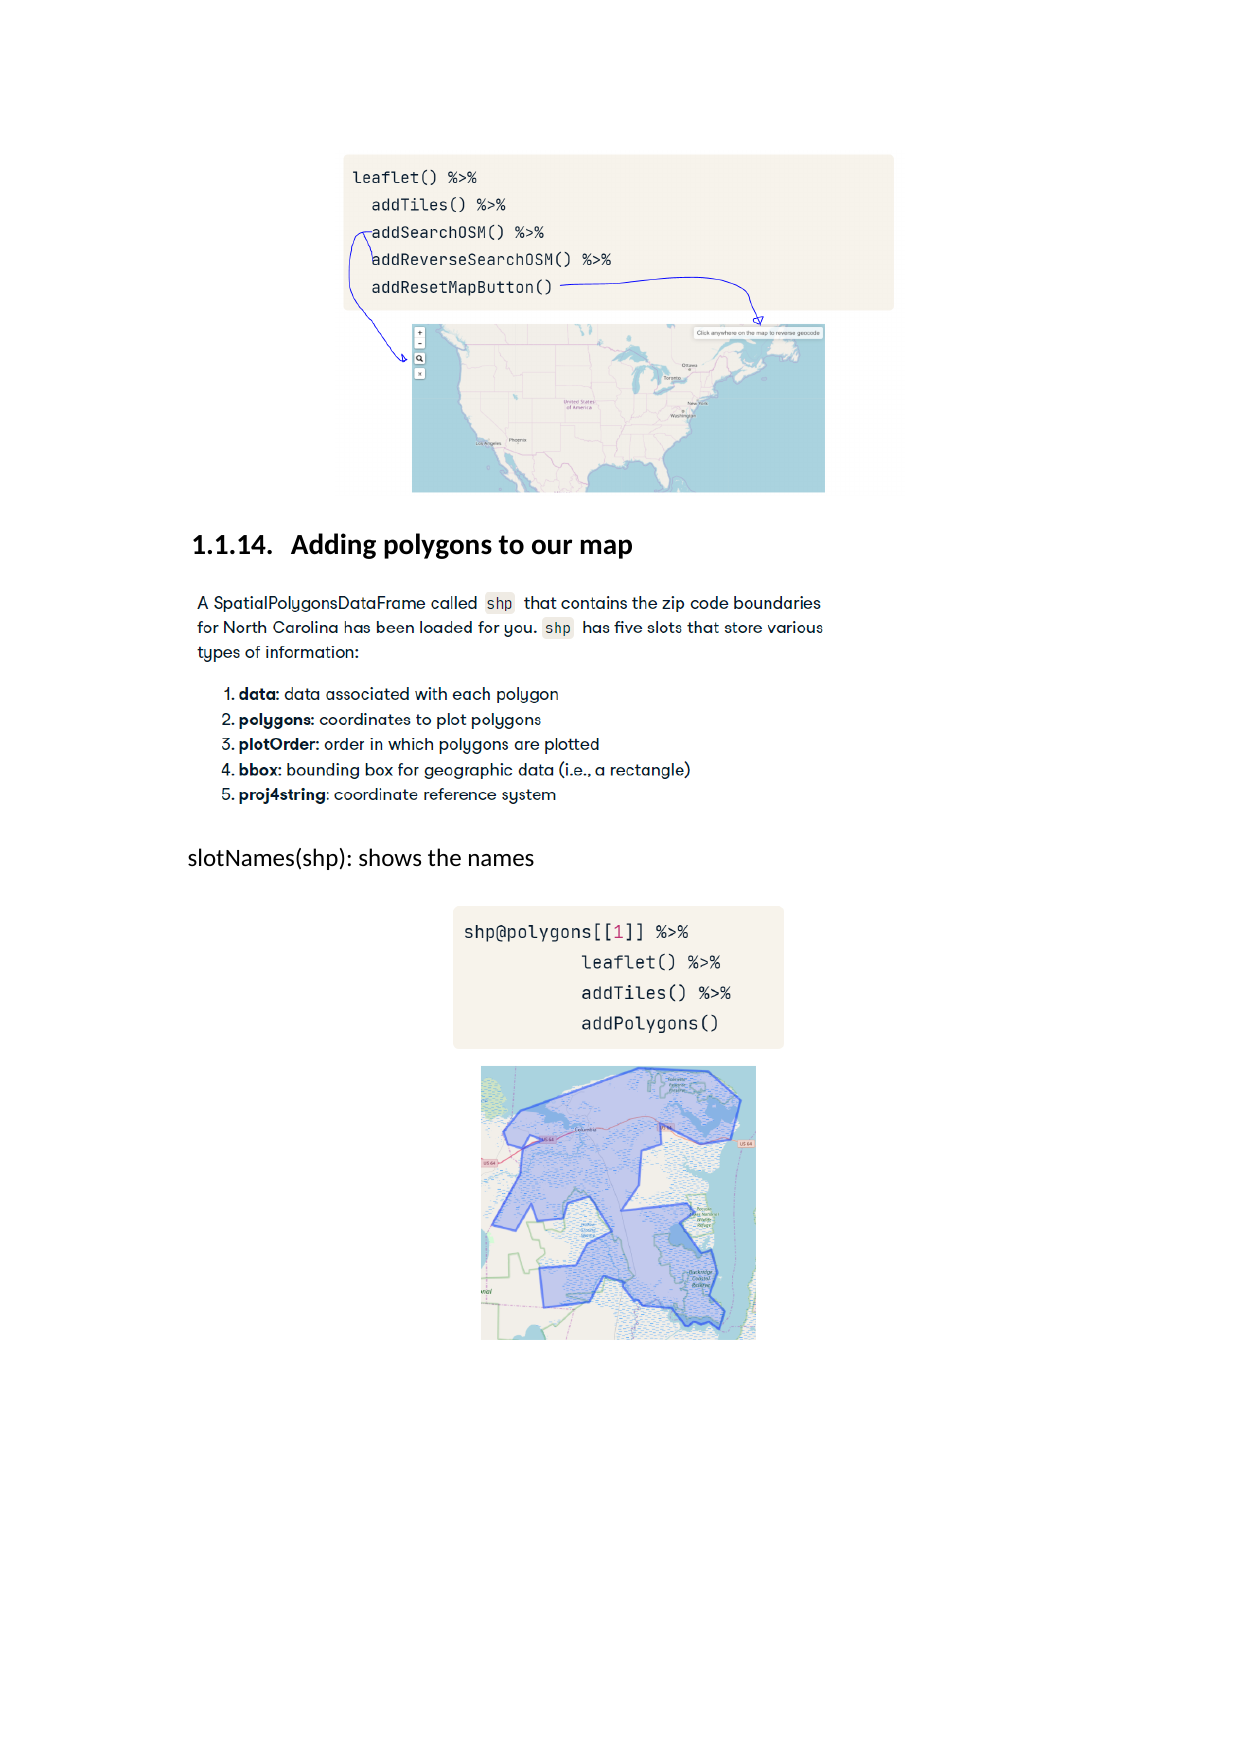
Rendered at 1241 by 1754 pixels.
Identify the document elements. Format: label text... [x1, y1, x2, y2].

picture [335, 150, 906, 496]
text slotNames(shp): shows the names [187, 842, 1053, 872]
picture [187, 592, 839, 812]
subtitle Adding polygons to our map [191, 526, 1053, 562]
picture [449, 903, 792, 1342]
